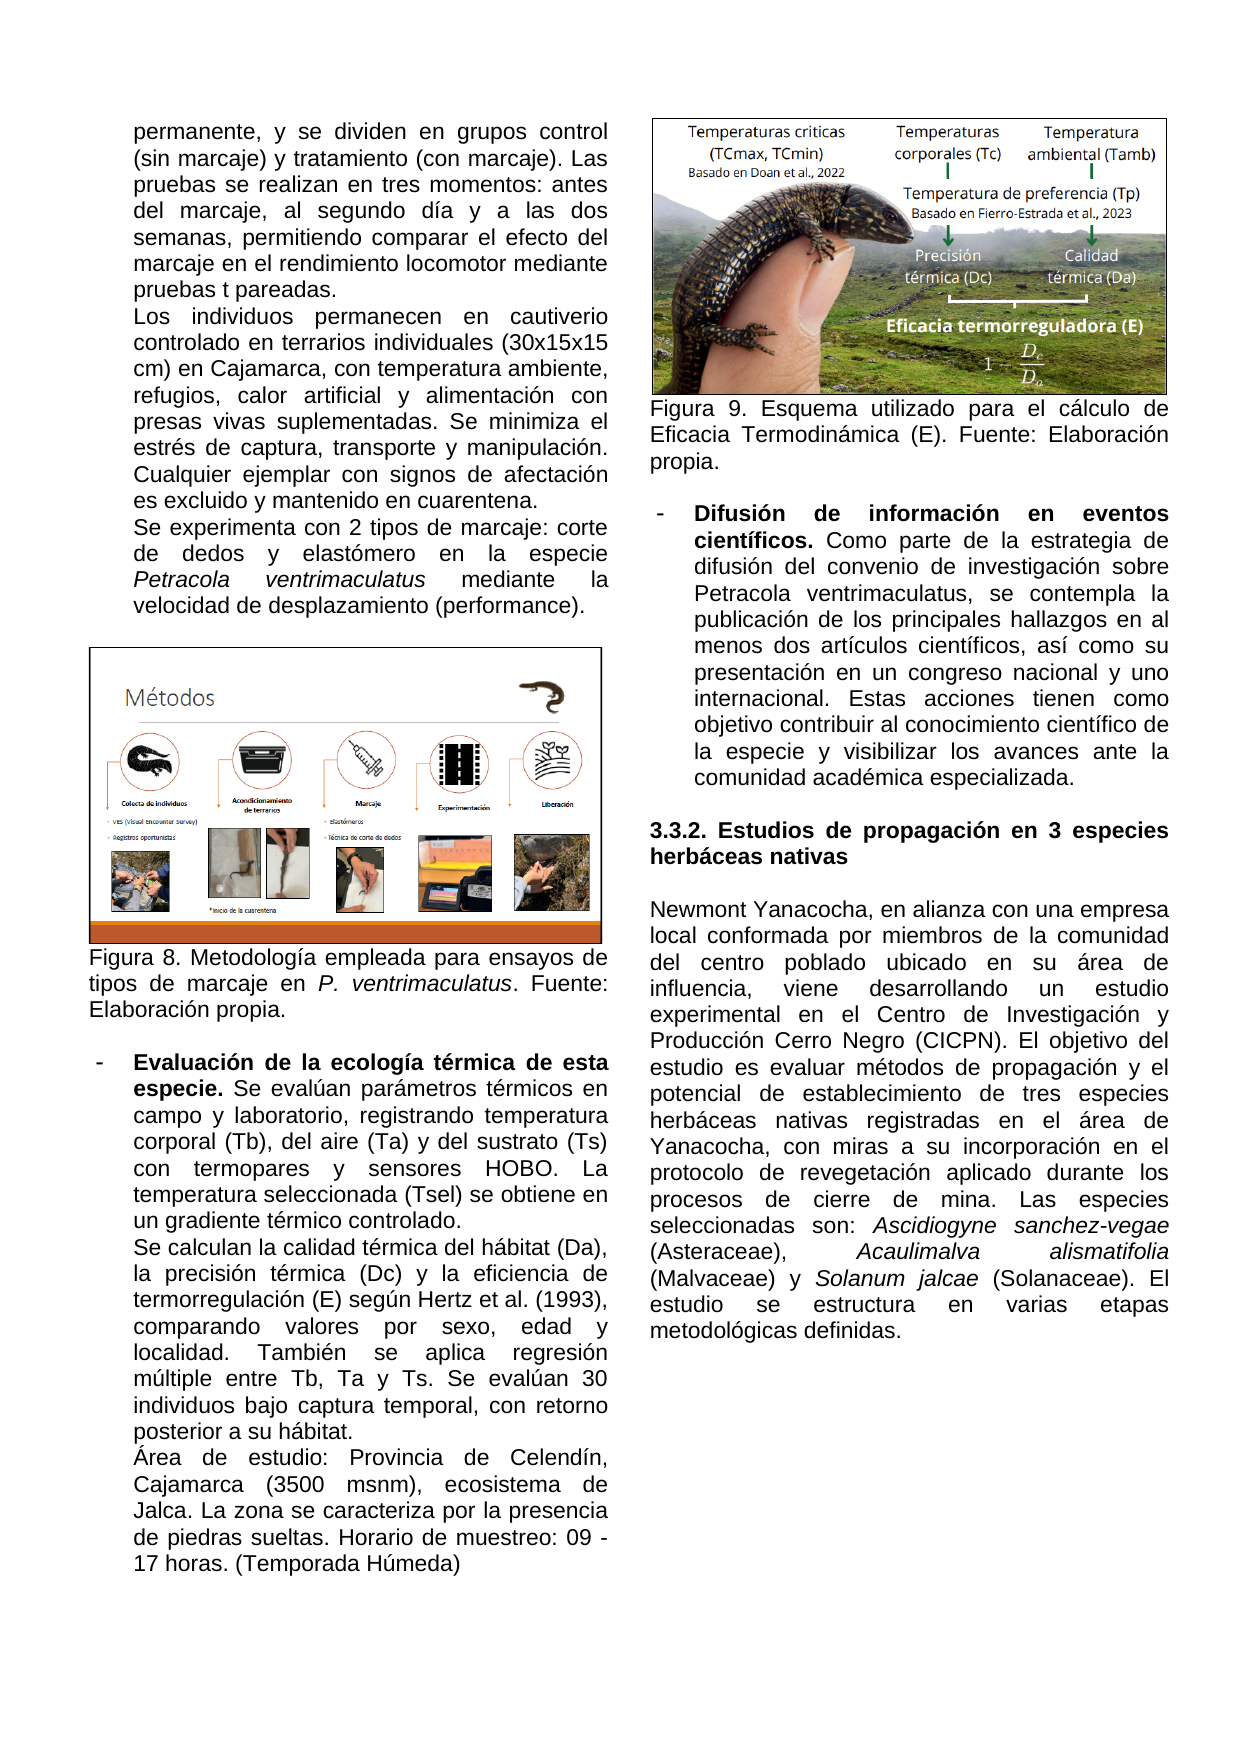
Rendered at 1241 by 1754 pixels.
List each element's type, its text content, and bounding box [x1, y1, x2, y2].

list Difusión de información en eventos científicos. Como parte de la estrategia de difusión del convenio de investigación sobre Petracola ventrimaculatus, se contempla la publicación de los principales hallazgos en al menos dos artículos científicos, así como su presentación en un congreso nacional y uno internacional. Estas acciones tienen como objetivo contribuir al conocimiento científico de la especie y visibilizar los avances ante la comunidad académica especializada. [656, 500, 1169, 790]
picture [88, 645, 603, 944]
list Área de estudio: Provincia de Celendín, Cajamarca (3500 msnm), ecosistema de Jalca. La zona se caracteriza por la presencia de piedras sueltas. Horario de muestreo: 09 - 17 horas. (Temporada Húmeda) [133, 1444, 608, 1576]
text Newmont Yanacocha, en alianza con una empresa local conformada por miembros de la comunidad del centro poblado ubicado en su área de influencia, viene desarrollando un estudio experimental en el Centro de Investigación y Producción Cerro Negro (CICPN). El objetivo del estudio es evaluar métodos de propagación y el potencial de establecimiento de tres especies herbáceas nativas registradas en el área de Yanacocha, con miras a su incorporación en el protocolo de revegetación aplicado durante los procesos de cierre de mina. Las especies seleccionadas son: Ascidiogyne sanchez-vegae (Asteraceae), Acaulimalva alismatifolia (Malvaceae) y Solanum jalcae (Solanaceae). El estudio se estructura en varias etapas metodológicas definidas. [649, 896, 1169, 1344]
list Se experimenta con 2 tipos de marcaje: corte de dedos y elastómero en la especie Petracola ventrimaculatus mediante la velocidad de desplazamiento (performance). [133, 513, 608, 619]
list Evaluación de la ecología térmica de esta especie. Se evalúan parámetros térmicos en campo y laboratorio, registrando temperatura corporal (Tb), del aire (Ta) y del sustrato (Ts) con termopares y sensores HOBO. La temperatura seleccionada (Tsel) se obtiene en un gradiente térmico controlado. [96, 1049, 608, 1233]
picture [653, 119, 1166, 394]
text 3.3.2. Estudios de propagación en 3 especies herbáceas nativas [649, 817, 1169, 869]
text Figura 8. Metodología empleada para ensayos de tipos de marcaje en P. ventrimaculatus. Fuente: Elaboración propia. [89, 944, 608, 1023]
list Se calculan la calidad térmica del hábitat (Da), la precisión térmica (Dc) y la eficiencia de termorregulación (E) según Hertz et al. (1993), comparando valores por sexo, edad y localidad. También se aplica regresión múltiple entre Tb, Ta y Ts. Se evalúan 30 individuos bajo captura temporal, con retorno posterior a su hábitat. [133, 1233, 608, 1444]
text Figura 9. Esquema utilizado para el cálculo de Eficacia Termodinámica (E). Fuente: Elaboración propia. [649, 395, 1169, 474]
list Los individuos permanecen en cautiverio controlado en terrarios individuales (30x15x15 cm) en Cajamarca, con temperatura ambiente, refugios, calor artificial y alimentación con presas vivas suplementadas. Se minimiza el estrés de captura, transporte y manipulación. Cualquier ejemplar con signos de afectación es excluido y mantenido en cuarentena. [133, 303, 608, 513]
